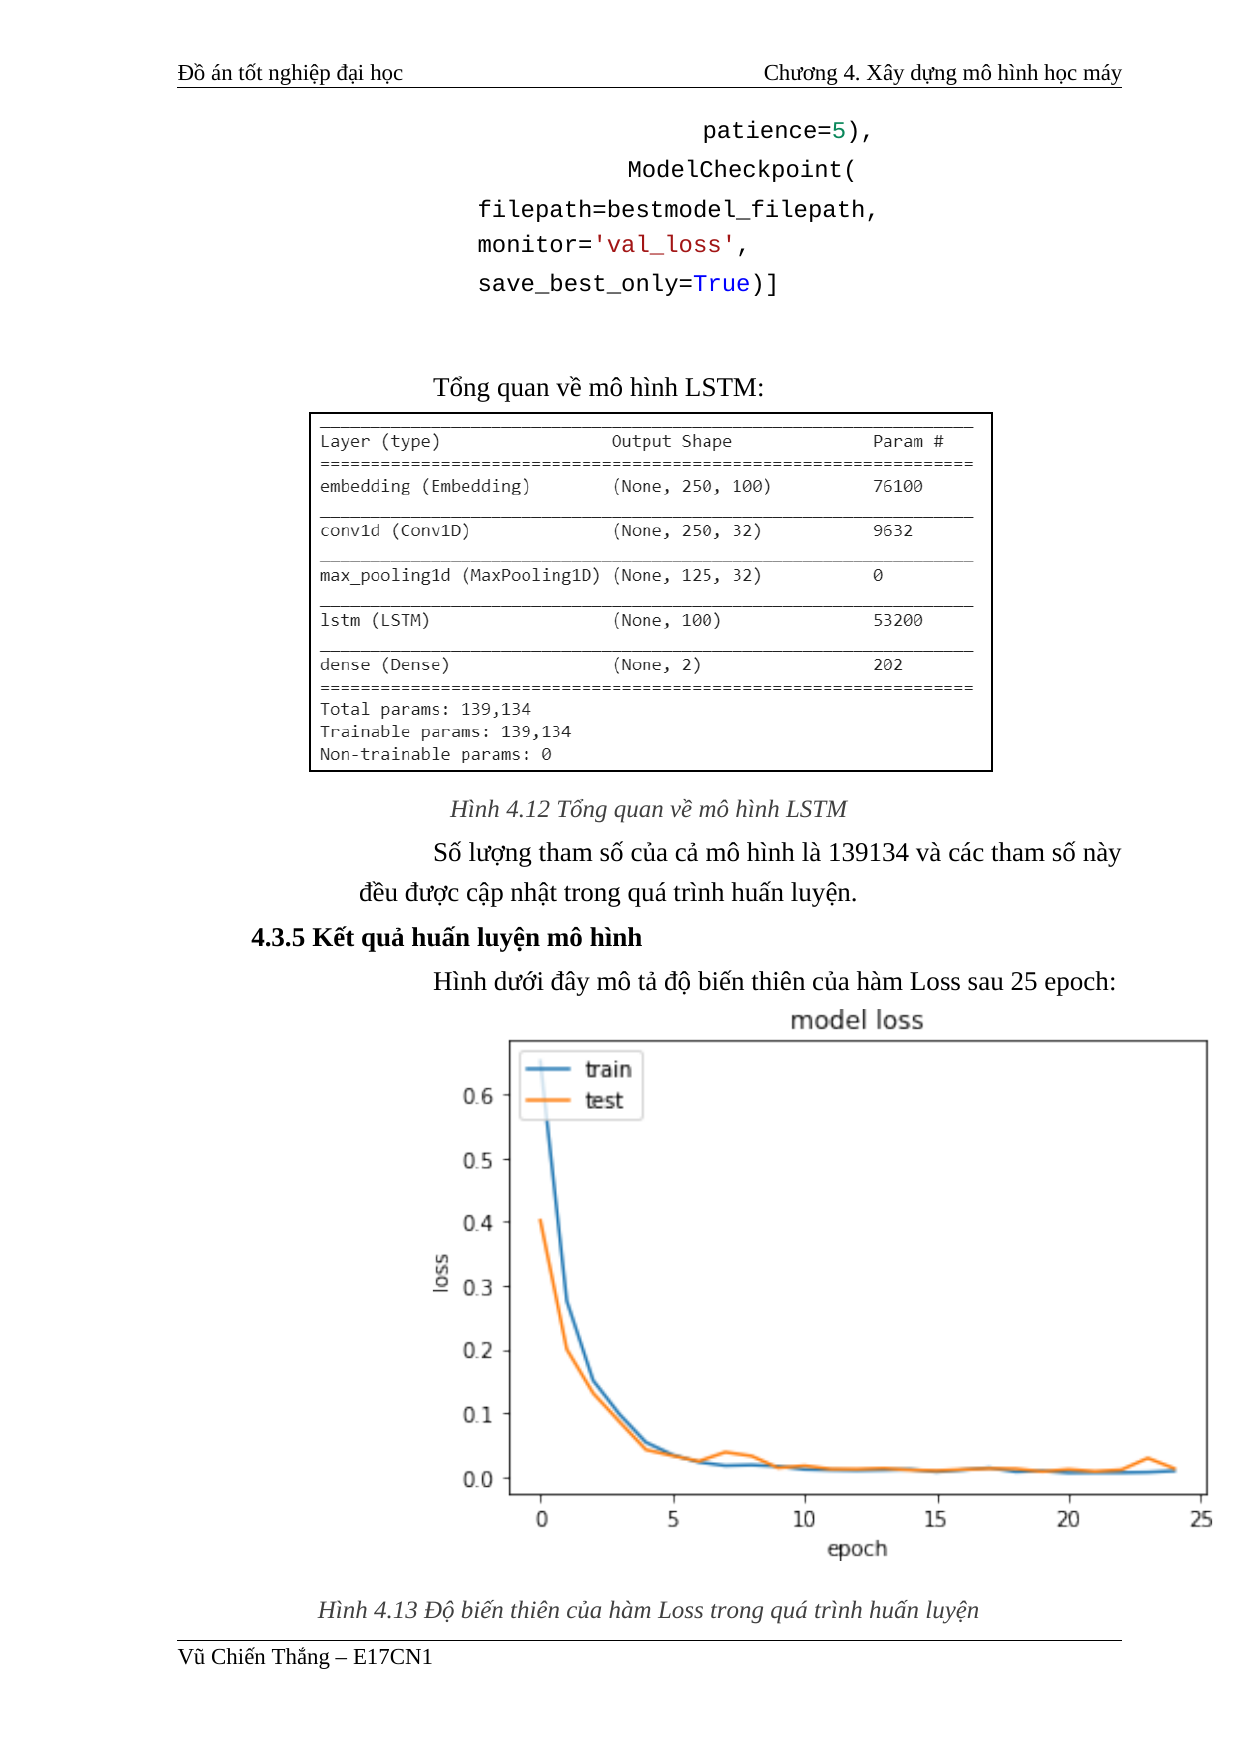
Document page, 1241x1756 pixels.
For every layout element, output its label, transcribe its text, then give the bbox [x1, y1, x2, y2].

text Số lượng tham số của cả mô hình là 139134 và các tham số này đều được cập nhật trong quá trình huấn luyện. [359, 836, 1122, 907]
text ModelCheckpoint( [359, 158, 1122, 185]
text filepath=bestmodel_filepath, monitor='val_loss', [477, 197, 1122, 259]
picture [319, 427, 974, 763]
text Hình 4.13 Độ biến thiên của hàm Loss trong quá trình huấn luyện [177, 1595, 1122, 1624]
subtitle 4.3.5 Kết quả huấn luyện mô hình [177, 921, 1122, 952]
text Tổng quan về mô hình LSTM: [359, 371, 1122, 402]
text Hình dưới đây mô tả độ biến thiên của hàm Loss sau 25 epoch: [359, 965, 1122, 996]
picture [432, 1009, 1213, 1561]
text patience=5), [359, 118, 1122, 145]
text save_best_only=True)] [252, 272, 1122, 299]
